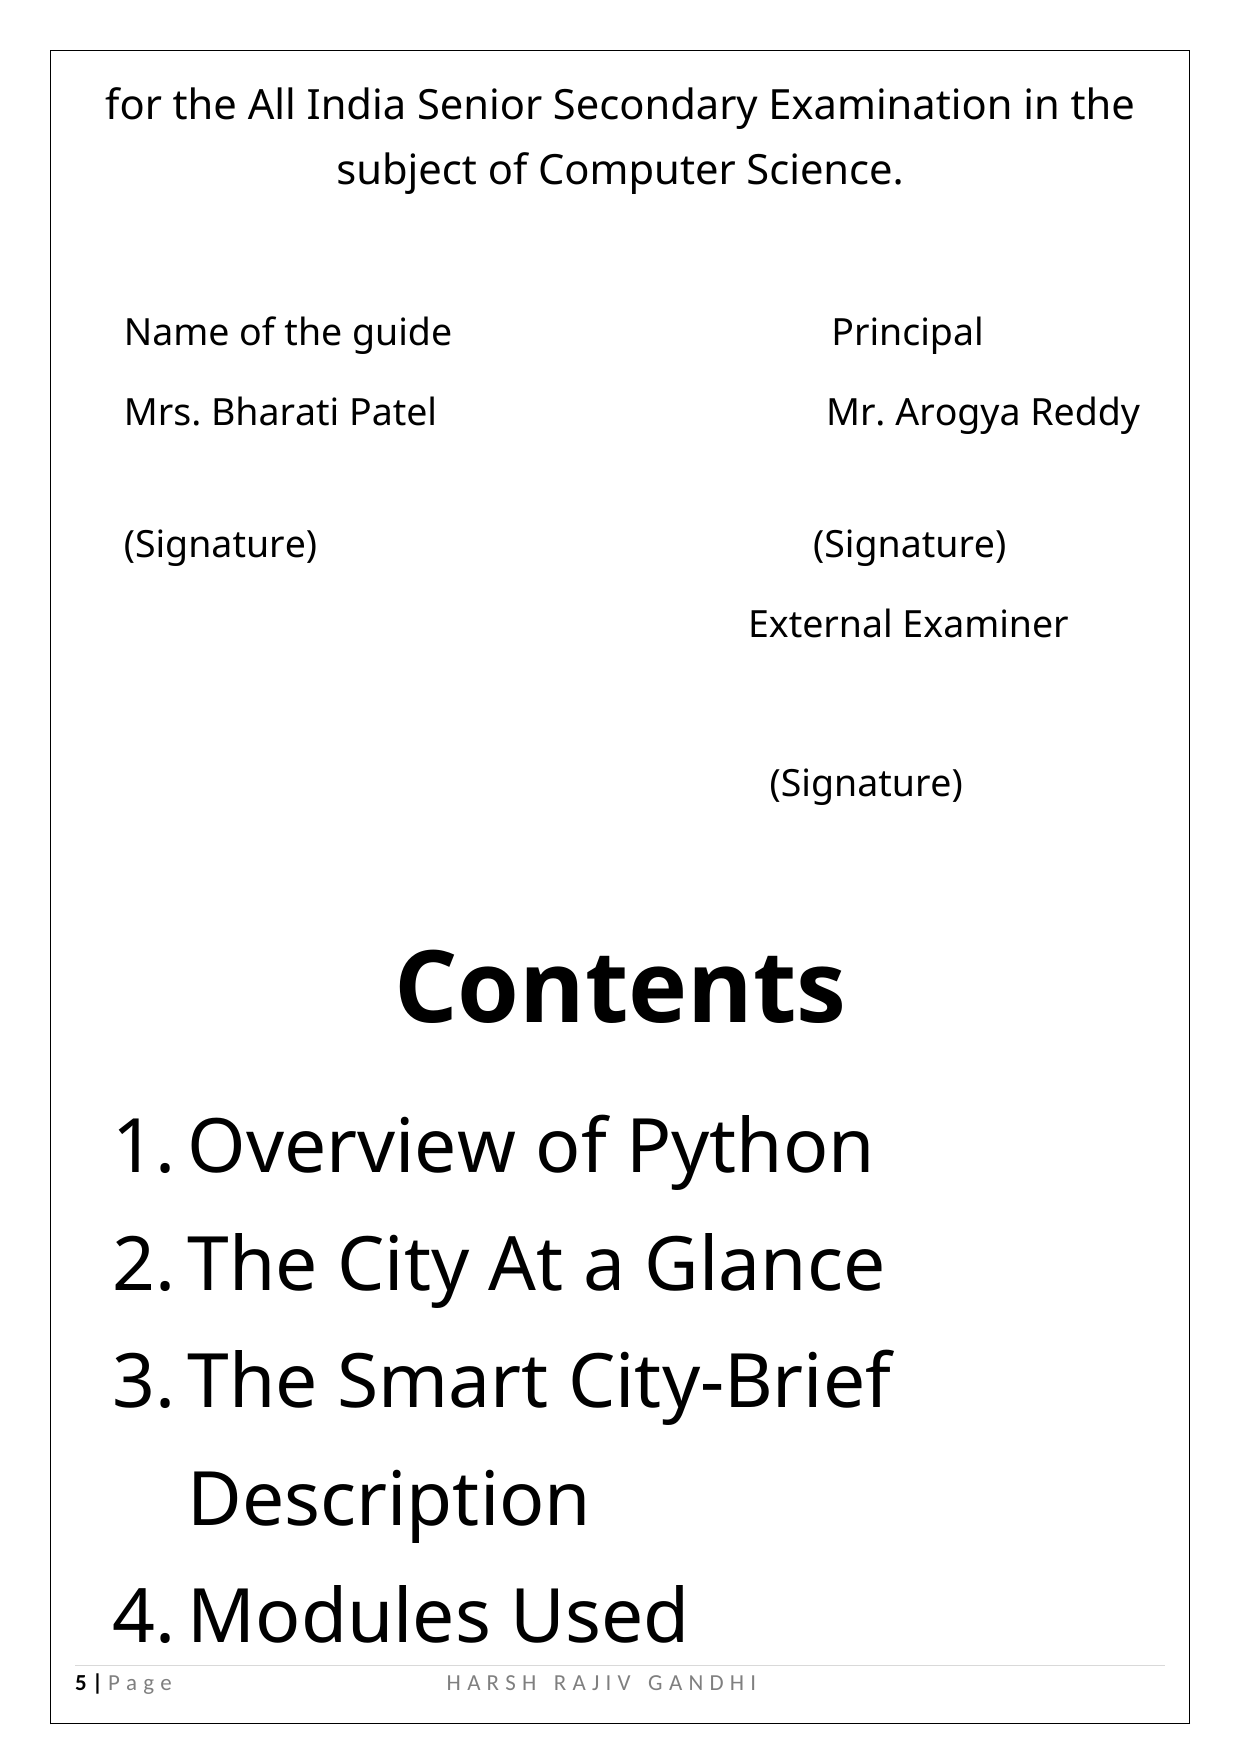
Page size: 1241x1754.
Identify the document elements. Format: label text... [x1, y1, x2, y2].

text Contents [75, 915, 1165, 1051]
text Name of the guide Principal [75, 306, 1165, 357]
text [75, 75, 1165, 197]
list The City At a Glance [112, 1210, 1165, 1312]
list Overview of Python [112, 1093, 1165, 1195]
list The Smart City-Brief Description [112, 1328, 1165, 1547]
text (Signature) (Signature) [75, 518, 1165, 569]
text Mrs. Bharati Patel Mr. Arogya Reddy [75, 385, 1165, 436]
text External Examiner [450, 597, 1165, 648]
list Modules Used [112, 1563, 1165, 1665]
text (Signature) [675, 756, 1165, 807]
